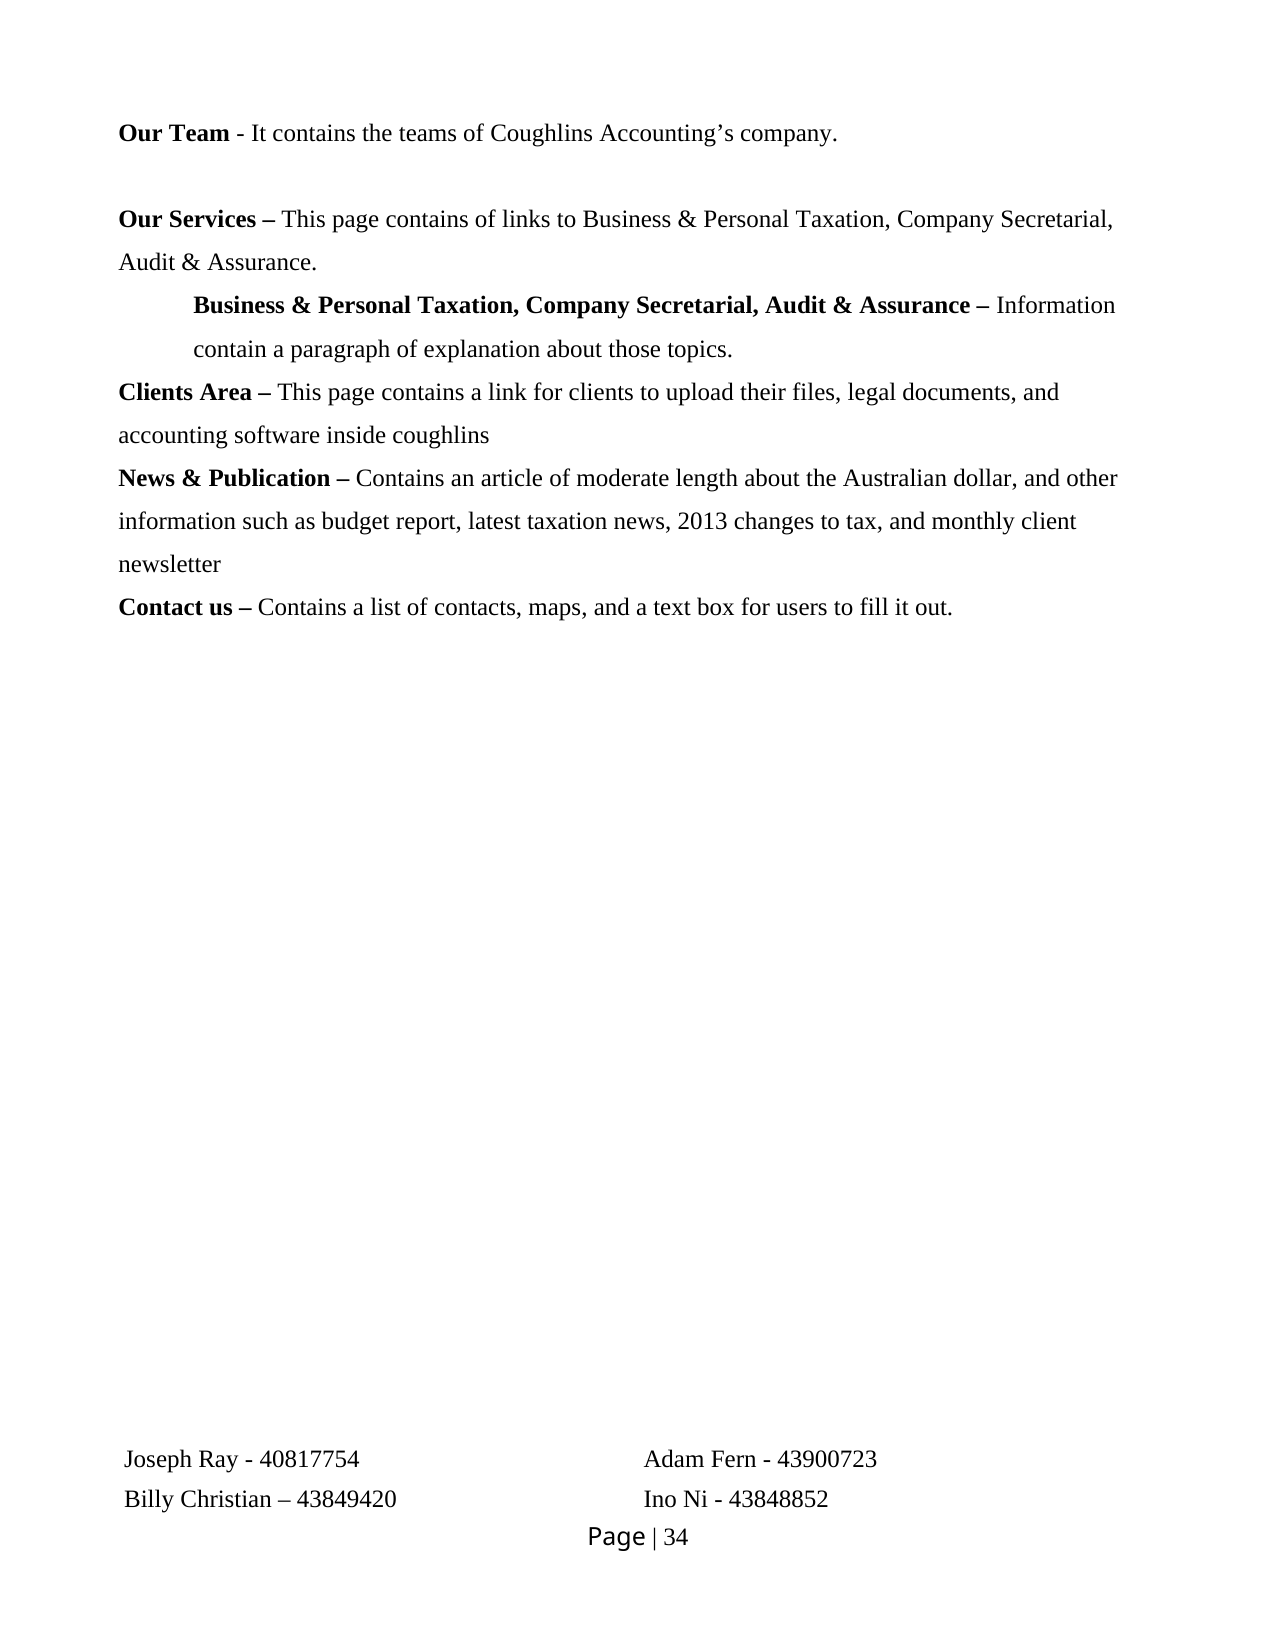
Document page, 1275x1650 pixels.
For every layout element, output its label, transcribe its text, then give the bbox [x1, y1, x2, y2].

text Clients Area – This page contains a link for clients to upload their files, legal documents, and accounting software inside coughlins [118, 377, 1157, 449]
text Business & Personal Taxation, Company Secretarial, Audit & Assurance – Information contain a paragraph of explanation about those topics. [193, 291, 1157, 362]
text Our Team - It contains the teams of Coughlins Accounting’s company. [118, 118, 1157, 147]
text Our Services – This page contains of links to Business & Personal Taxation, Company Secretarial, Audit & Assurance. [118, 204, 1157, 276]
text Contact us – Contains a list of contacts, maps, and a text box for users to fill it out. [118, 592, 1157, 621]
text News & Publication – Contains an article of moderate length about the Australian dollar, and other information such as budget report, latest taxation news, 2013 changes to tax, and monthly client newsletter [118, 463, 1157, 578]
